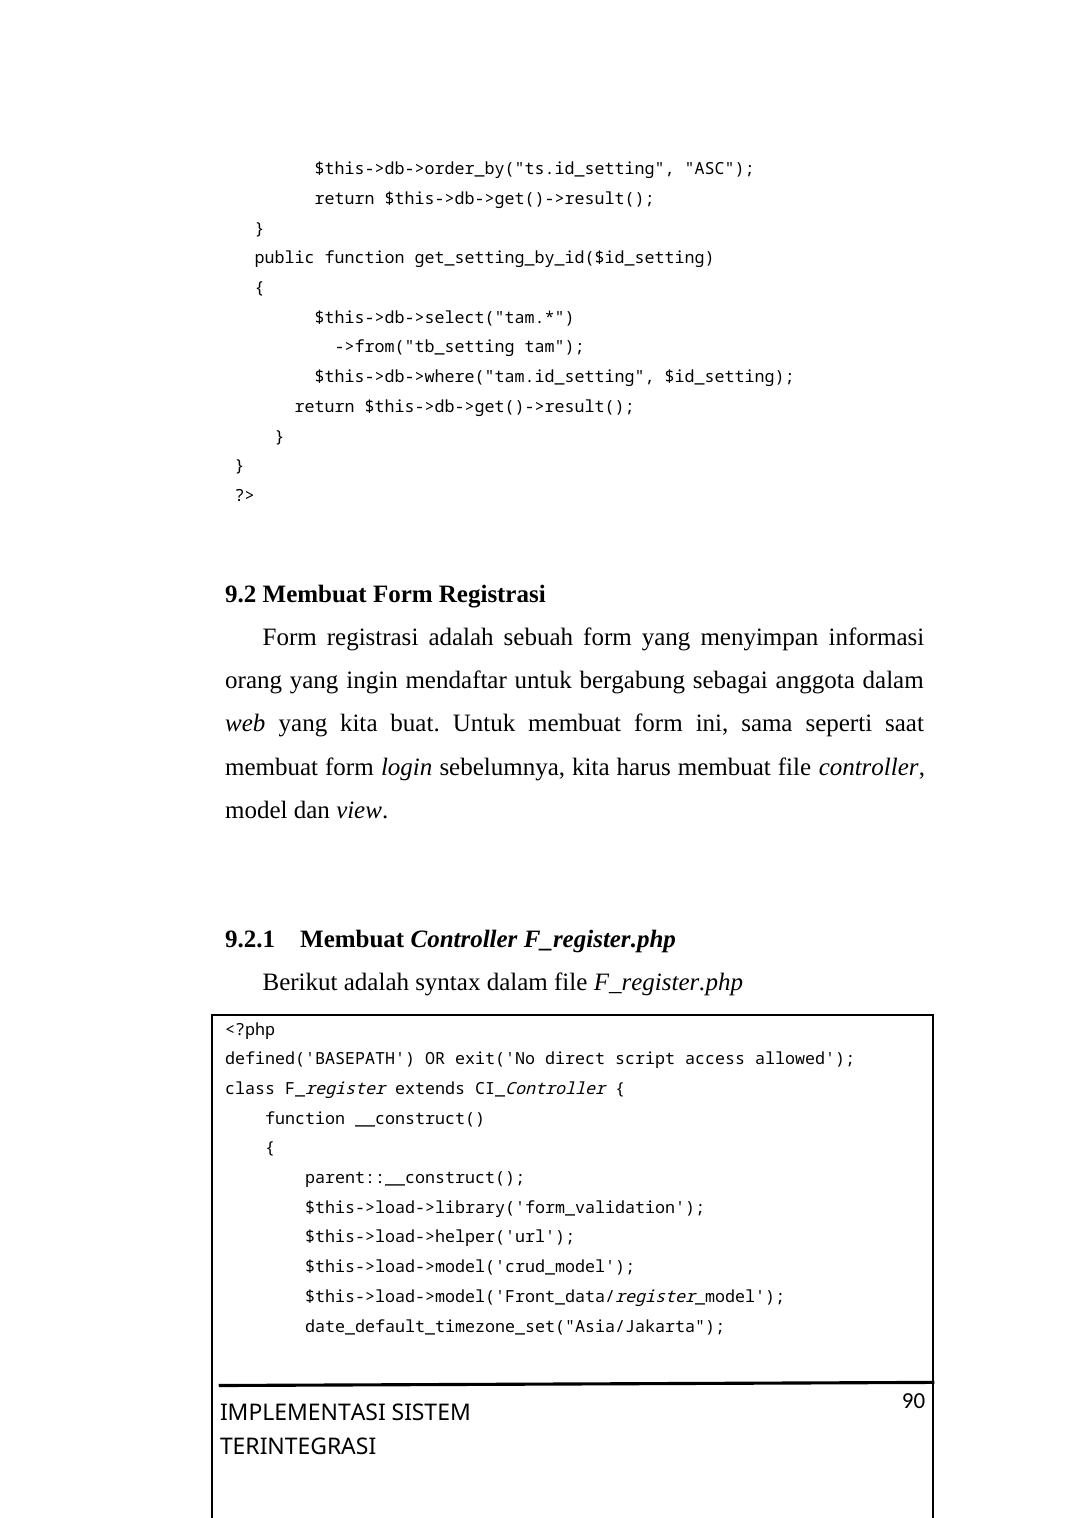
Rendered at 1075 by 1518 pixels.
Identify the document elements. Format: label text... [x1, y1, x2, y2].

text return $this->db->get()->result(); [234, 180, 925, 209]
text Membuat Controller F_register.php [225, 924, 925, 953]
text $this->load->helper('url'); [225, 1218, 925, 1248]
text $this->load->model('Front_data/register_model'); [225, 1277, 925, 1307]
text { [234, 269, 925, 298]
list Form registrasi adalah sebuah form yang menyimpan informasi orang yang ingin mendaftar untuk bergabung sebagai anggota dalam web yang kita buat. Untuk membuat form ini, sama seperti saat membuat form login sebelumnya, kita harus membuat file controller, model dan view. [225, 622, 925, 823]
text $this->db->select("tam.*") [234, 298, 925, 328]
text function __construct() [225, 1099, 925, 1129]
list Berikut adalah syntax dalam file F_register.php [262, 967, 925, 996]
text $this->db->order_by("ts.id_setting", "ASC"); [234, 150, 925, 180]
text } [234, 209, 925, 239]
text } [234, 447, 925, 477]
text return $this->db->get()->result(); [234, 387, 925, 417]
text { [225, 1129, 925, 1159]
text <?php [225, 1016, 925, 1040]
text parent::__construct(); [225, 1159, 925, 1188]
text $this->load->model('crud_model'); [225, 1248, 925, 1277]
text ->from("tb_setting tam"); [234, 328, 925, 358]
text $this->db->where("tam.id_setting", $id_setting); [234, 358, 925, 387]
text } [234, 417, 925, 447]
text class F_register extends CI_Controller { [225, 1070, 925, 1099]
text Membuat Form Registrasi [225, 579, 925, 608]
text $this->load->library('form_validation'); [225, 1188, 925, 1218]
text date_default_timezone_set("Asia/Jakarta"); [225, 1307, 925, 1337]
text ?> [234, 477, 925, 506]
text defined('BASEPATH') OR exit('No direct script access allowed'); [225, 1040, 925, 1070]
text public function get_setting_by_id($id_setting) [234, 239, 925, 269]
